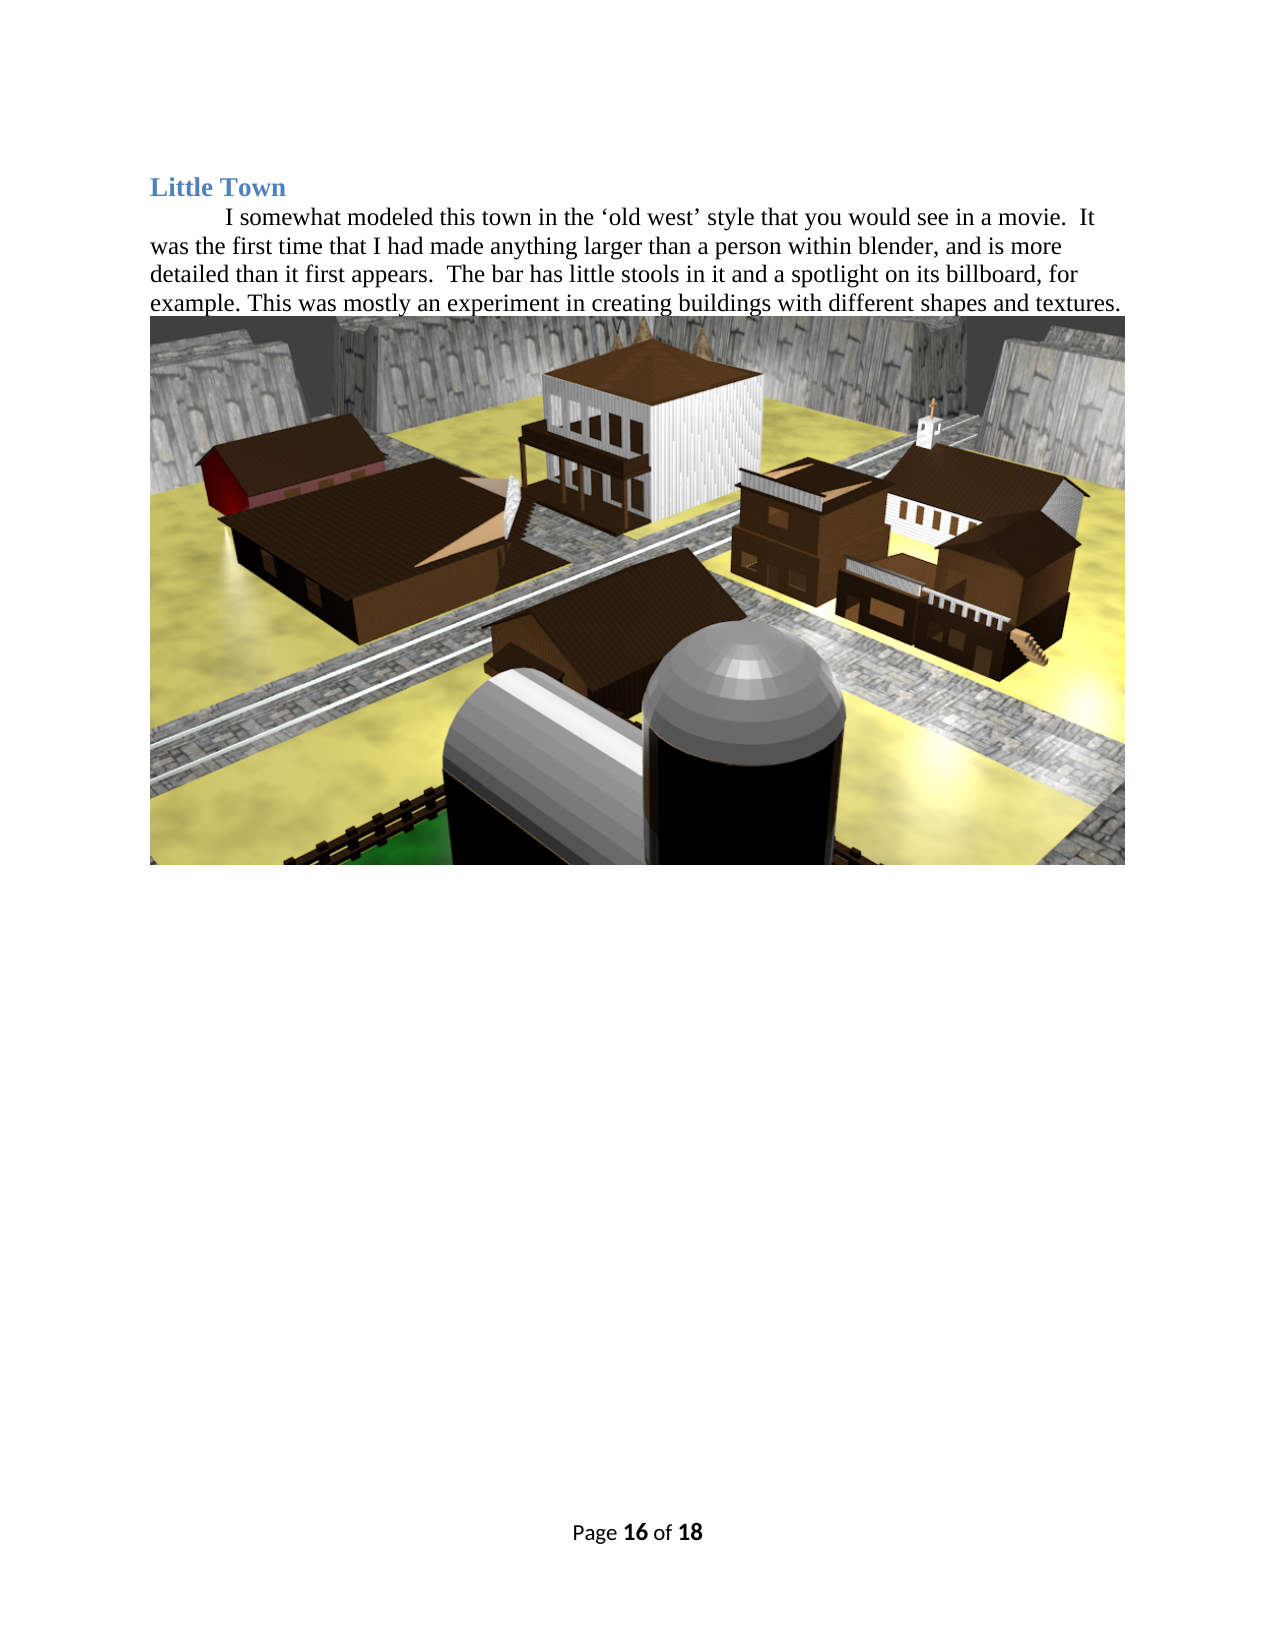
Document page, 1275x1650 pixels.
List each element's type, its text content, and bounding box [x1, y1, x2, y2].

picture [150, 316, 1125, 865]
text I somewhat modeled this town in the ‘old west’ style that you would see in a movie. It was the first time that I had made anything larger than a person within blender, and is more detailed than it first appears. The bar has little stools in it and a spotlight on its billboard, for example. This was mostly an experiment in creating buildings with different shapes and textures. [150, 202, 1125, 316]
subtitle Little Town [150, 171, 1125, 202]
